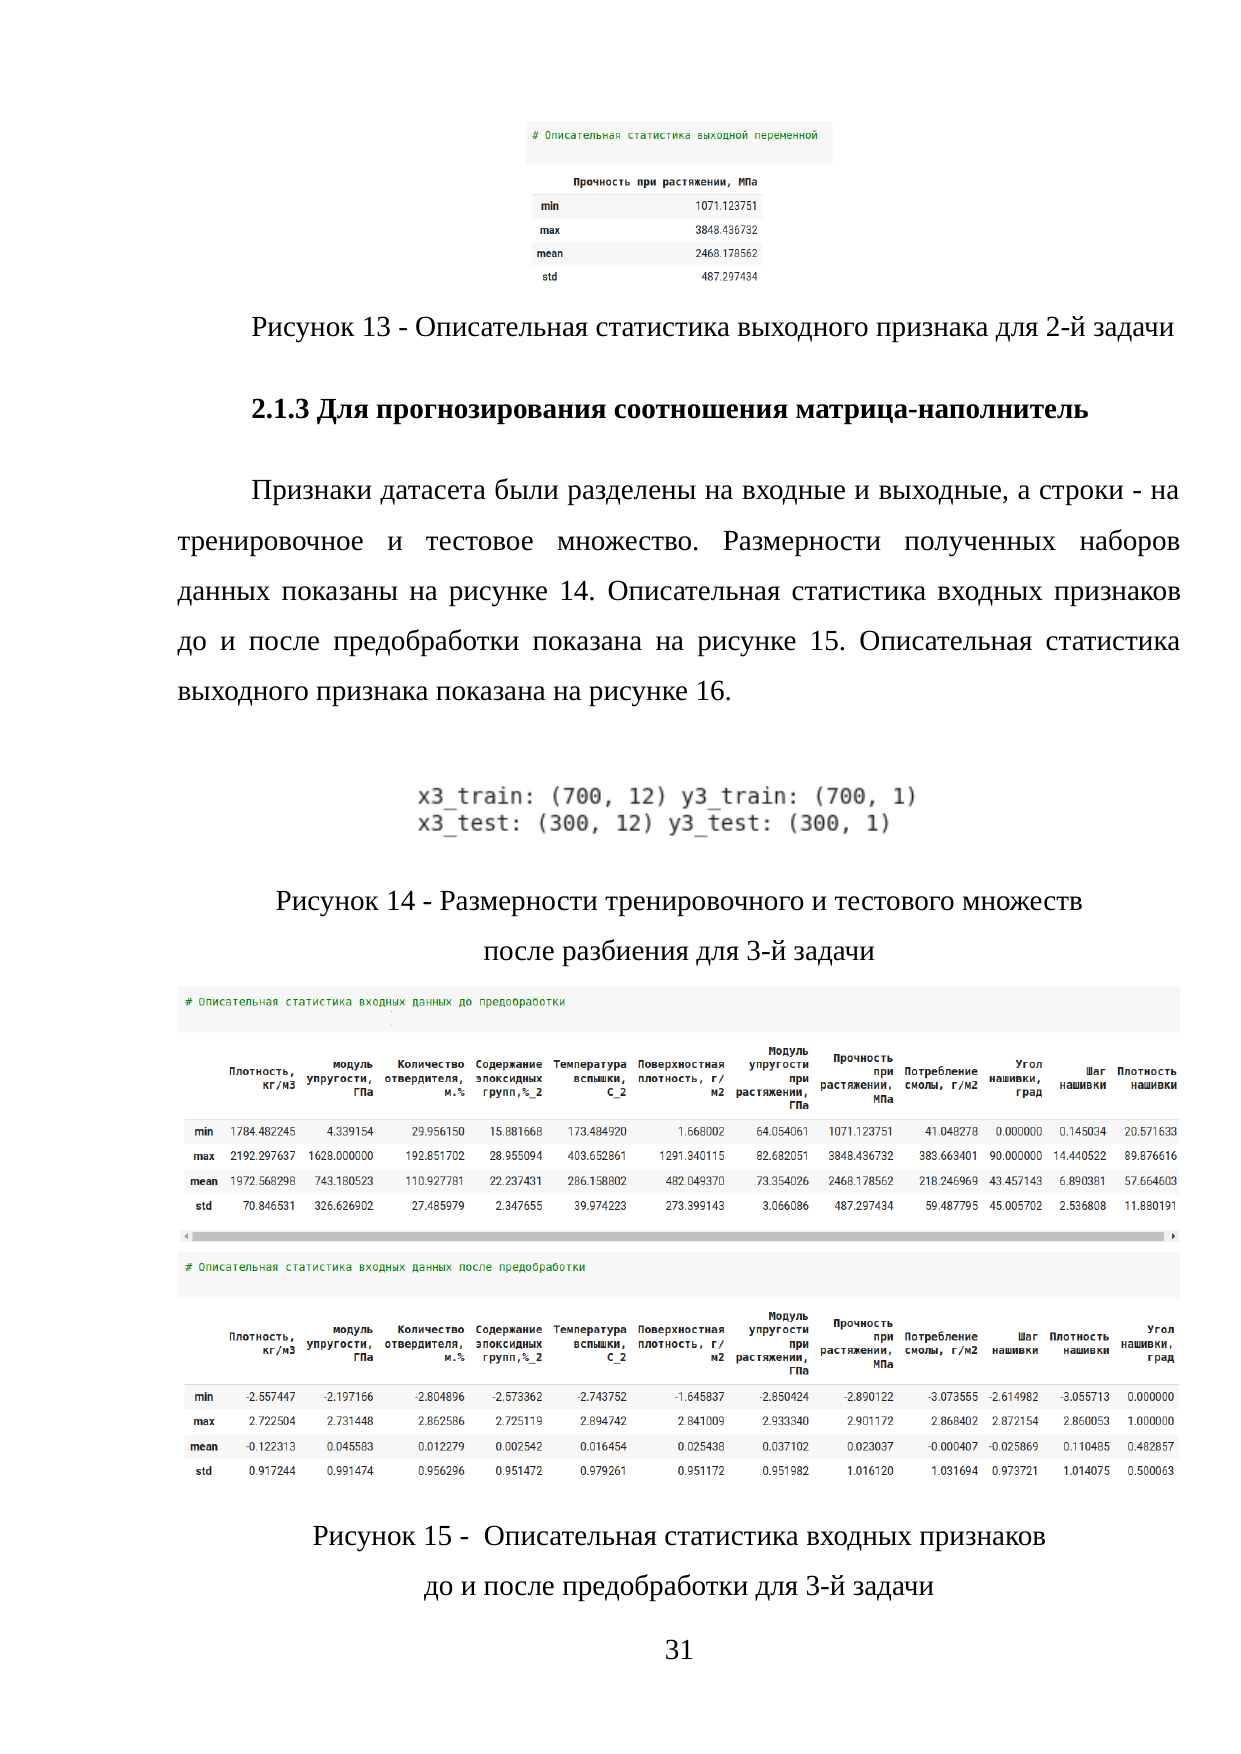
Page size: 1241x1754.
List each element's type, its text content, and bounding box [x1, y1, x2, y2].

text до и после предобработки для 3-й задачи [177, 1568, 1181, 1602]
text после разбиения для 3-й задачи [177, 933, 1181, 967]
picture [177, 983, 1182, 1485]
text Рисунок 15 - Описательная статистика входных признаков [177, 1485, 1181, 1552]
text Рисунок 13 - Описательная статистика выходного признака для 2-й задачи [177, 118, 1181, 343]
picture [525, 118, 833, 293]
subtitle 2.1.3 Для прогнозирования соотношения матрица-наполнитель [177, 391, 1181, 424]
text Признаки датасета были разделены на входные и выходные, а строки - на тренировочное и тестовое множество. Размерности полученных наборов данных показаны на рисунке 14. Описательная статистика входных признаков до и после предобработки показана на рисунке 15. Описательная статистика выходного признака показана на рисунке 16. [177, 472, 1181, 707]
picture [399, 774, 959, 850]
